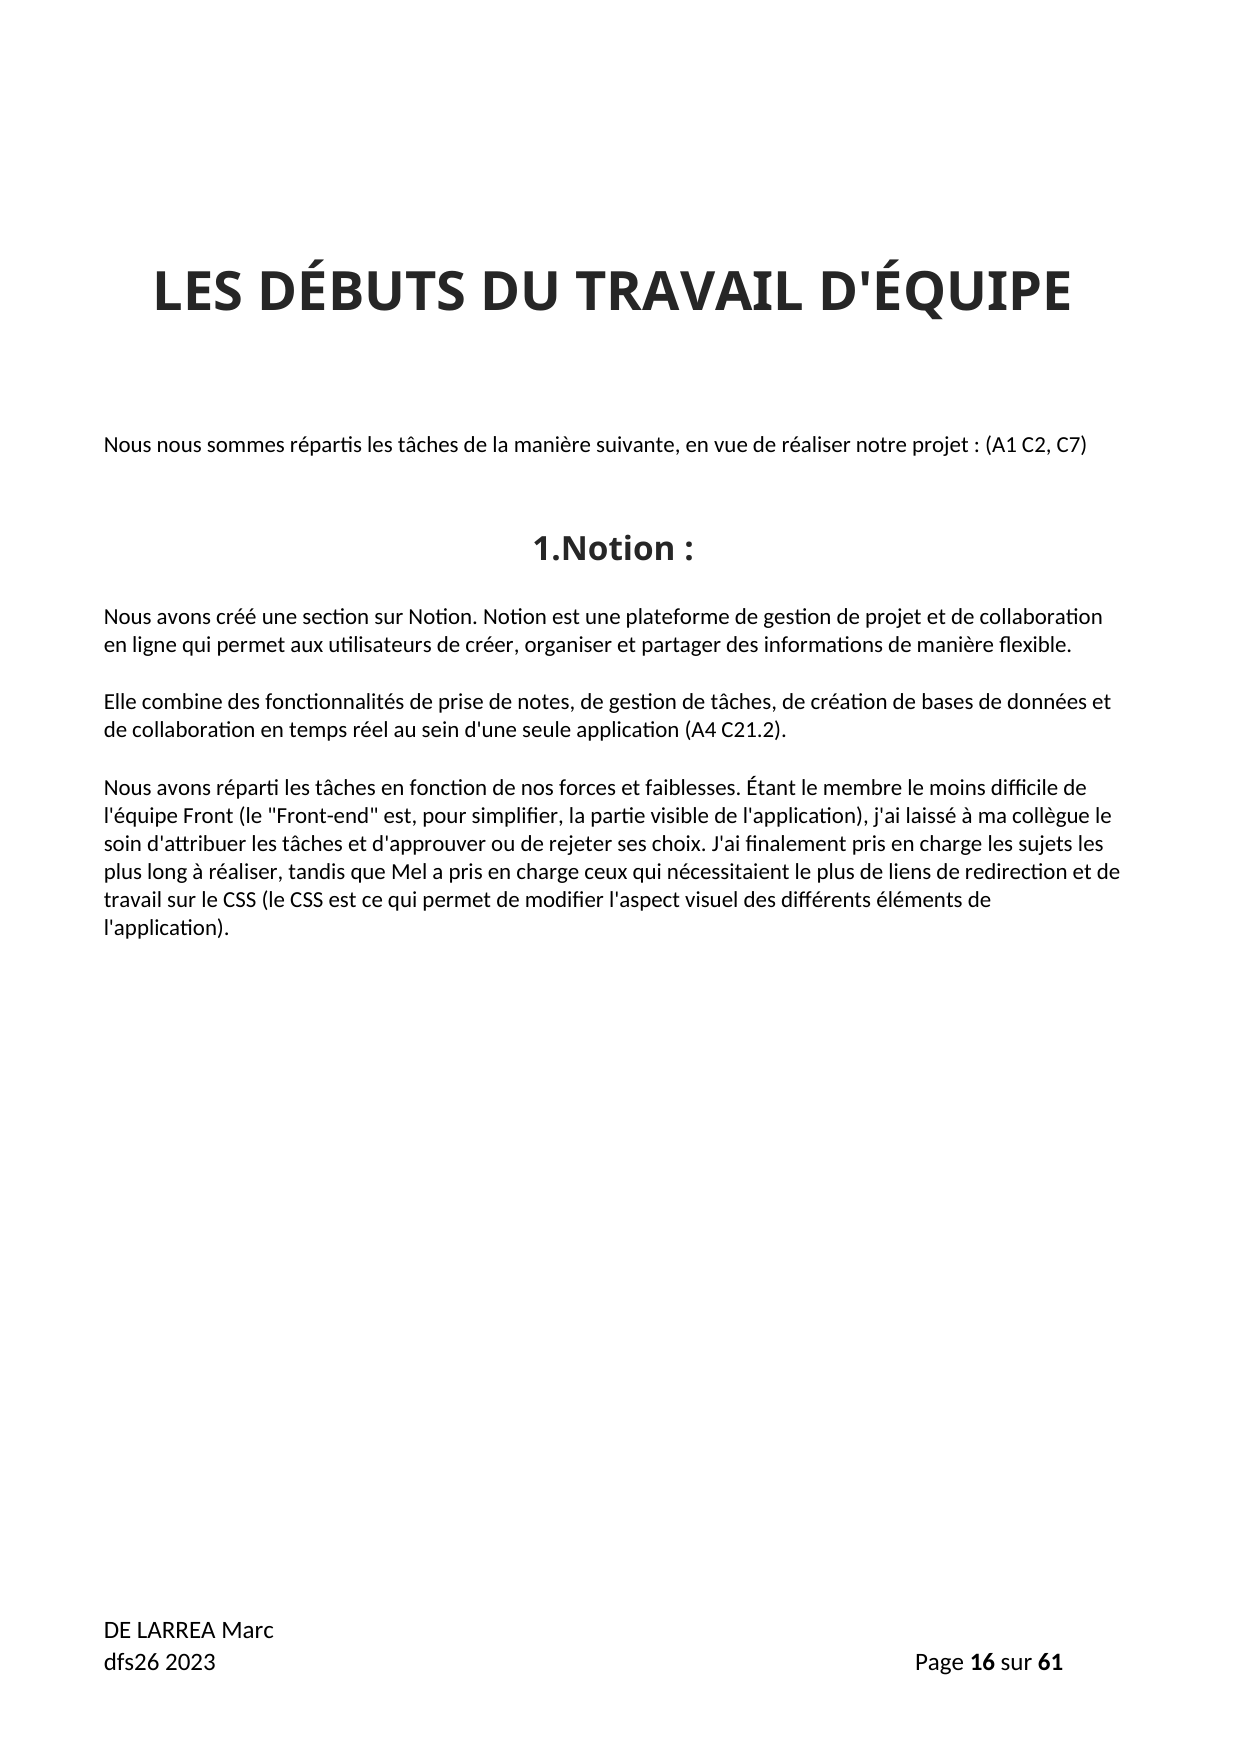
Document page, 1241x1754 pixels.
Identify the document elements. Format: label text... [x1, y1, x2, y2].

text Nous nous sommes répartis les tâches de la manière suivante, en vue de réaliser notre projet : (A1 C2, C7) [103, 430, 1122, 458]
text Nous avons créé une section sur Notion. Notion est une plateforme de gestion de projet et de collaboration en ligne qui permet aux utilisateurs de créer, organiser et partager des informations de manière flexible. [103, 602, 1122, 658]
subtitle LES DÉBUTS DU TRAVAIL D'ÉQUIPE [103, 252, 1122, 326]
text Elle combine des fonctionnalités de prise de notes, de gestion de tâches, de création de bases de données et de collaboration en temps réel au sein d'une seule application (A4 C21.2). [103, 687, 1122, 743]
text Nous avons réparti les tâches en fonction de nos forces et faiblesses. Étant le membre le moins difficile de l'équipe Front (le "Front-end" est, pour simplifier, la partie visible de l'application), j'ai laissé à ma collègue le soin d'attribuer les tâches et d'approuver ou de rejeter ses choix. J'ai finalement pris en charge les sujets les plus long à réaliser, tandis que Mel a pris en charge ceux qui nécessitaient le plus de liens de redirection et de travail sur le CSS (le CSS est ce qui permet de modifier l'aspect visuel des différents éléments de l'application). [103, 773, 1122, 941]
subtitle 1.Notion : [103, 525, 1122, 570]
